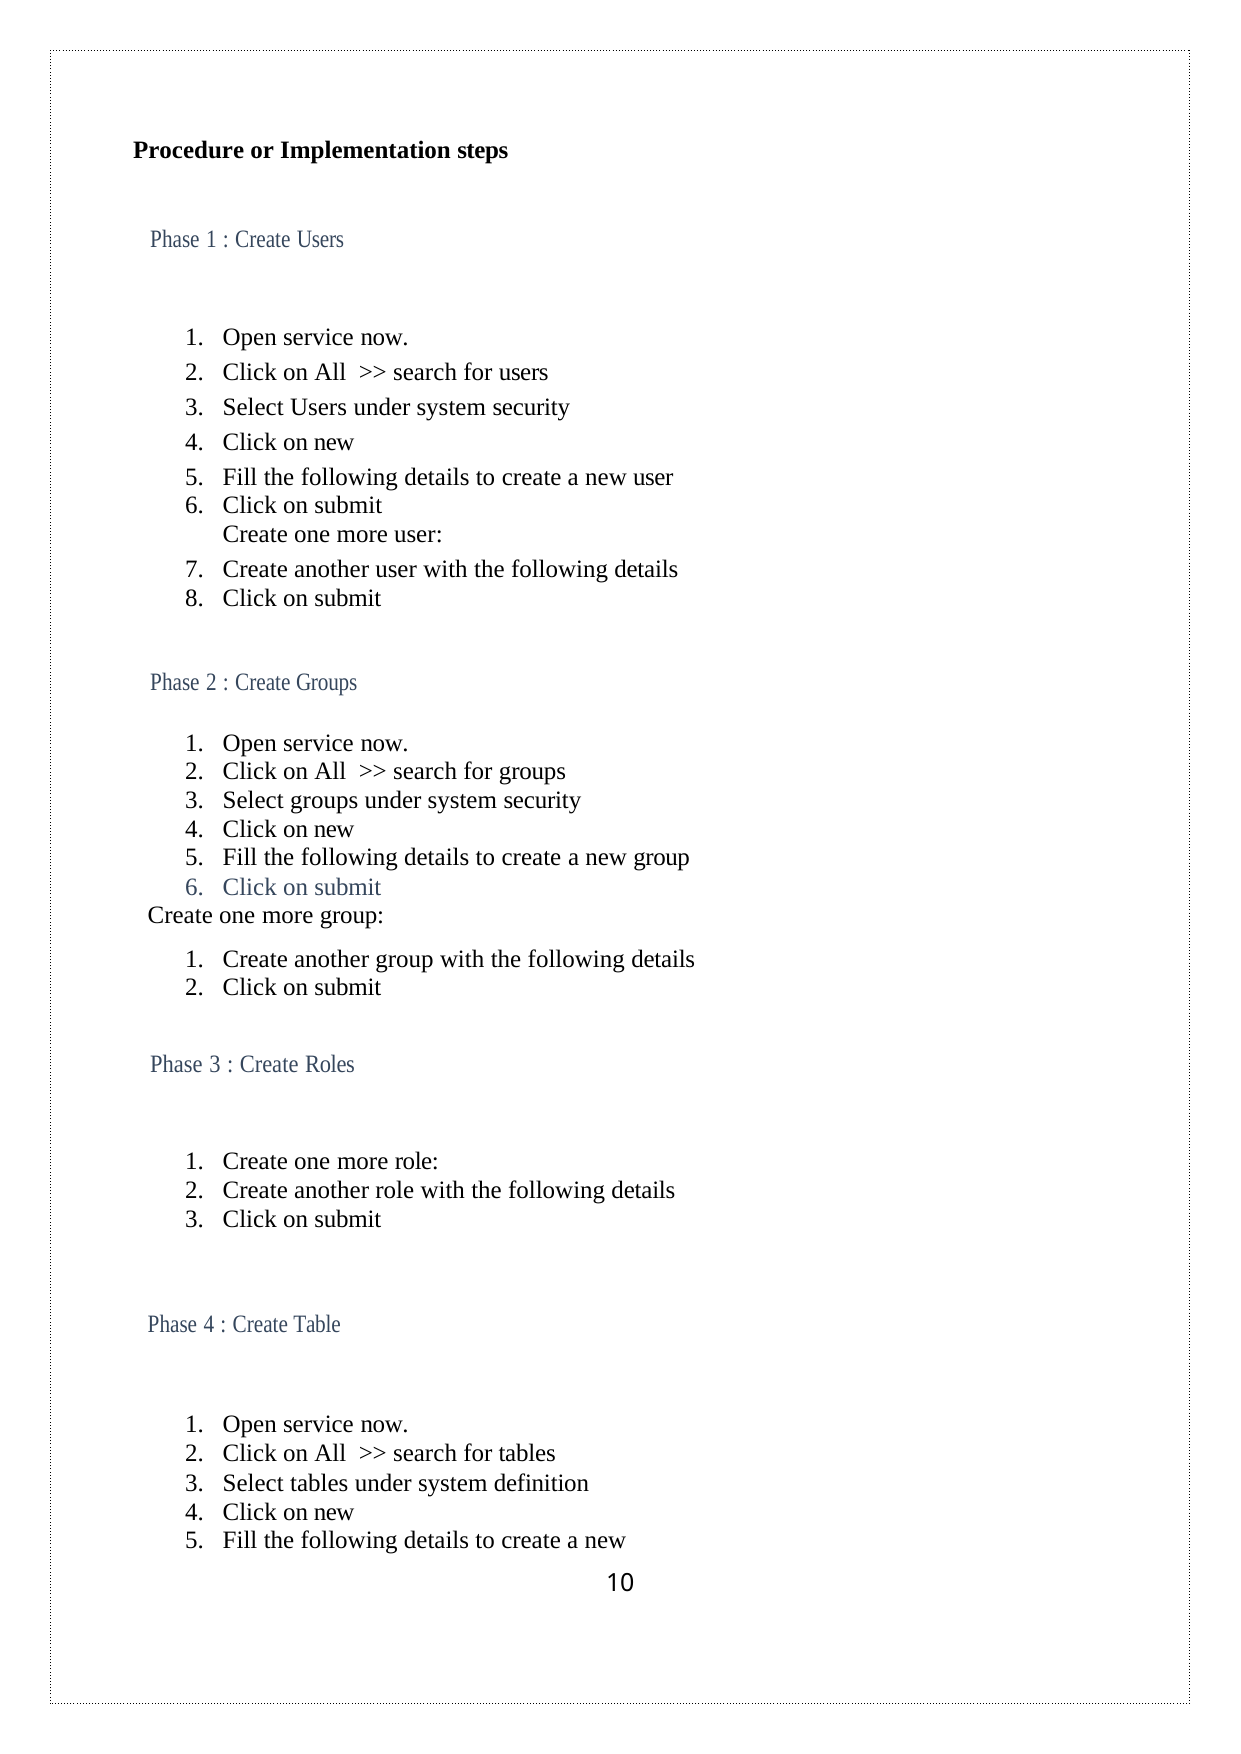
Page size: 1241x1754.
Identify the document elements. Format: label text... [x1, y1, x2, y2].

list Click on All >> search for groups [185, 757, 1107, 785]
text Phase 2 : Create Groups [150, 667, 1107, 696]
list Click on submit Create one more user: [185, 491, 443, 548]
list Create another group with the following details [185, 944, 1107, 973]
list Click on new [185, 814, 1107, 843]
list Create another user with the following details [185, 555, 1107, 583]
list Click on submit [185, 583, 1107, 612]
list Create one more role: [185, 1146, 1107, 1175]
list Click on All >> search for tables [185, 1438, 1107, 1467]
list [185, 1526, 679, 1554]
list Click on All >> search for users [185, 357, 1107, 385]
text Create one more group: [147, 901, 1107, 929]
list Fill the following details to create a new group [185, 843, 1107, 872]
list Click on new [185, 427, 1107, 456]
list Open service now. [185, 322, 1107, 350]
text Phase 4 : Create Table [147, 1309, 1107, 1338]
list Create another role with the following details [185, 1175, 1107, 1204]
subtitle Procedure or Implementation steps [133, 135, 1107, 164]
list Select Users under system security [185, 392, 1107, 421]
list Open service now. [185, 1409, 1107, 1438]
list Click on submit [185, 1204, 1107, 1233]
list Select tables under system definition [185, 1468, 1107, 1496]
list Open service now. [185, 728, 1107, 756]
text Phase 3 : Create Roles [150, 1049, 1107, 1078]
list Click on new [185, 1497, 1107, 1525]
list Click on submit [185, 973, 1107, 1001]
list Fill the following details to create a new user [185, 462, 1107, 491]
text Phase 1 : Create Users [150, 224, 1107, 253]
list Click on submit [185, 872, 1107, 901]
list Select groups under system security [185, 785, 1107, 814]
